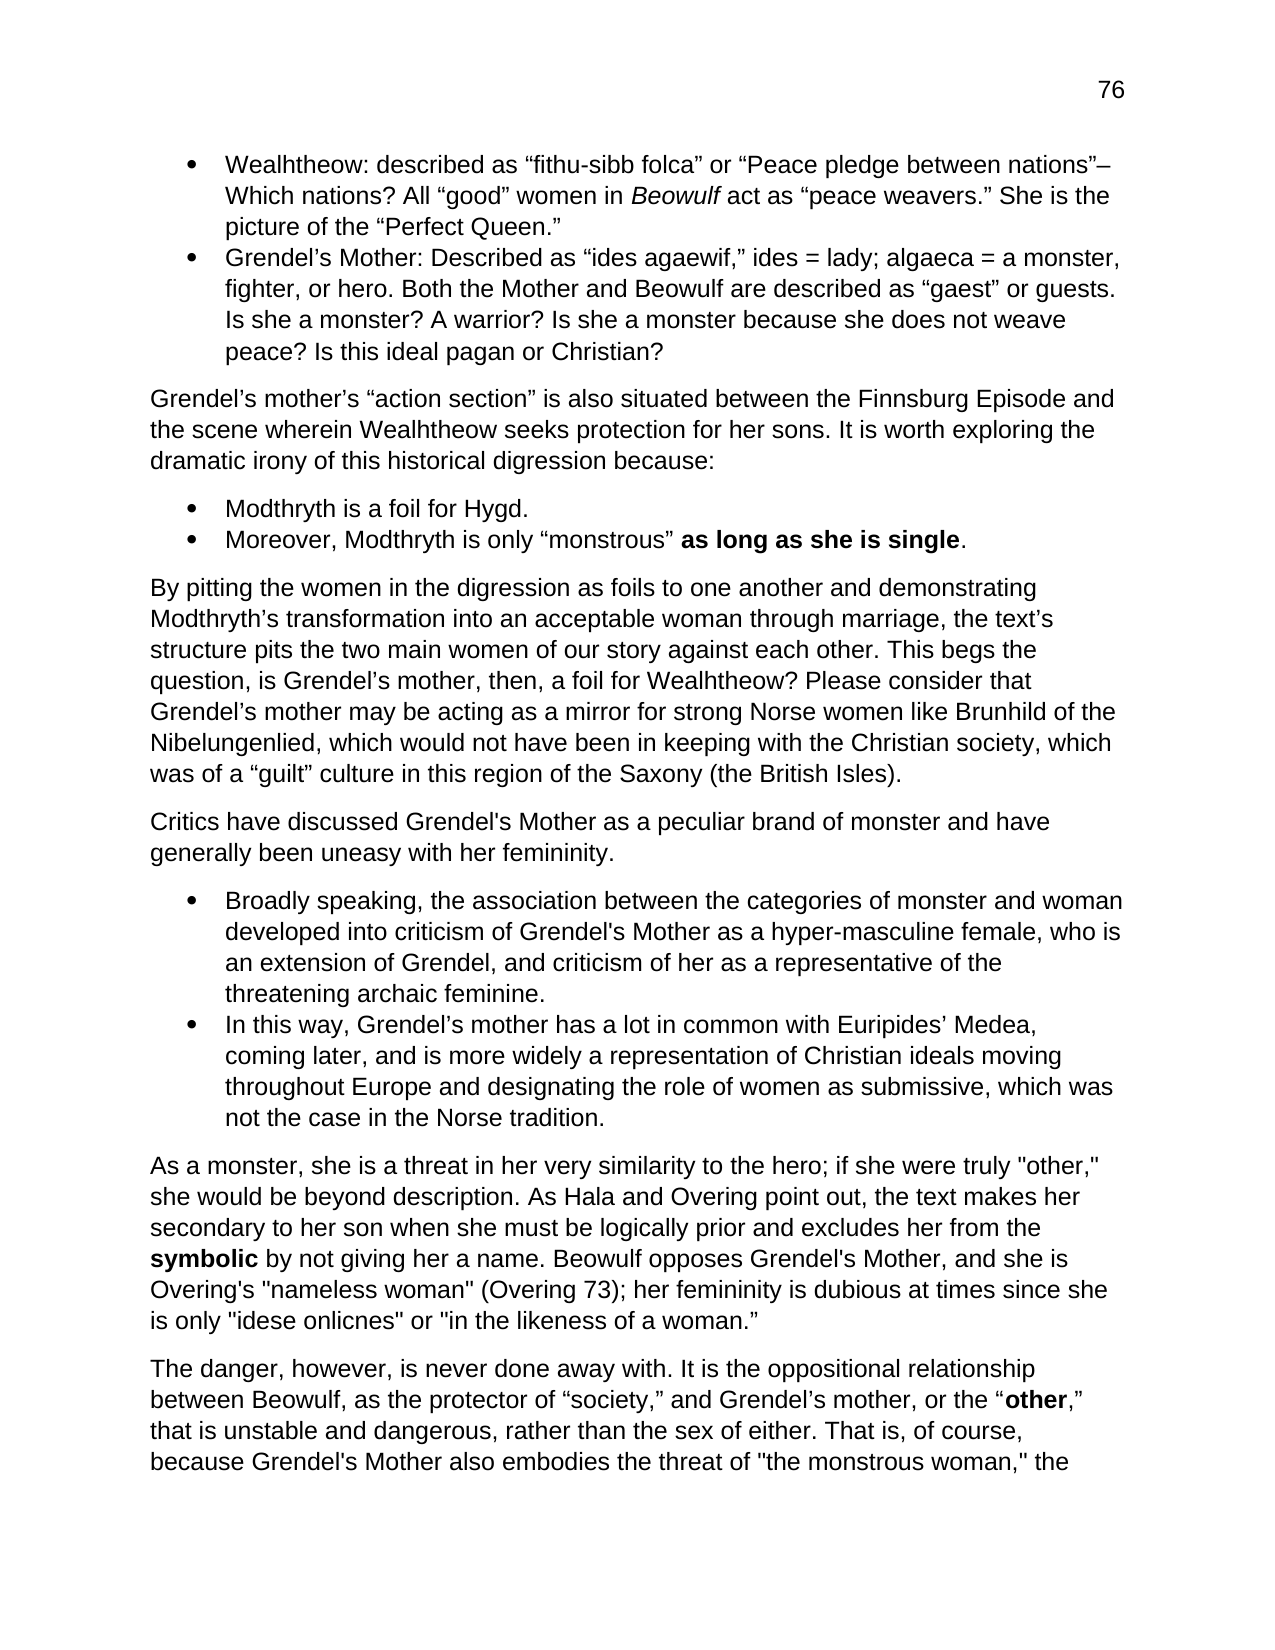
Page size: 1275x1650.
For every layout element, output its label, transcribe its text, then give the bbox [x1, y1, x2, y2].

text As a monster, she is a threat in her very similarity to the hero; if she were truly "other," she would be beyond description. As Hala and Overing point out, the text makes her secondary to her son when she must be logically prior and excludes her from the symbolic by not giving her a name. Beowulf opposes Grendel's Mother, and she is Overing's "nameless woman" (Overing 73); her femininity is dubious at times since she is only "idese onlicnes" or "in the likeness of a woman.” [150, 1151, 1125, 1335]
text By pitting the women in the digression as foils to one another and demonstrating Modthryth’s transformation into an acceptable woman through marriage, the text’s structure pits the two main women of our story against each other. This begs the question, is Grendel’s mother, then, a foil for Wealhtheow? Please consider that Grendel’s mother may be acting as a mirror for strong Norse women like Brunhild of the Nibelungenlied, which would not have been in keeping with the Christian society, which was of a “guilt” culture in this region of the Saxony (the British Isles). [150, 573, 1125, 788]
text Critics have discussed Grendel's Mother as a peculiar brand of monster and have generally been uneasy with her femininity. [150, 807, 1125, 867]
list Wealhtheow: described as “fithu-sibb folca” or “Peace pledge between nations”– Which nations? All “good” women in Beowulf act as “peace weavers.” She is the picture of the “Perfect Queen.” [187, 150, 1125, 241]
list Broadly speaking, the association between the categories of monster and woman developed into criticism of Grendel's Mother as a hyper-masculine female, who is an extension of Grendel, and criticism of her as a representative of the threatening archaic feminine. [187, 886, 1125, 1008]
list Grendel’s Mother: Described as “ides agaewif,” ides = lady; algaeca = a monster, fighter, or hero. Both the Mother and Beowulf are described as “gaest” or guests. Is she a monster? A warrior? Is she a monster because she does not weave peace? Is this ideal pagan or Christian? [187, 243, 1125, 365]
text Grendel’s mother’s “action section” is also situated between the Finnsburg Episode and the scene wherein Wealhtheow seeks protection for her sons. It is worth exploring the dramatic irony of this historical digression because: [150, 384, 1125, 475]
list Modthryth is a foil for Hygd. [187, 494, 1125, 523]
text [150, 1354, 1125, 1476]
list Moreover, Modthryth is only “monstrous” as long as she is single. [187, 525, 1125, 554]
list In this way, Grendel’s mother has a lot in common with Euripides’ Medea, coming later, and is more widely a representation of Christian ideals moving throughout Europe and designating the role of women as submissive, which was not the case in the Norse tradition. [187, 1010, 1125, 1132]
